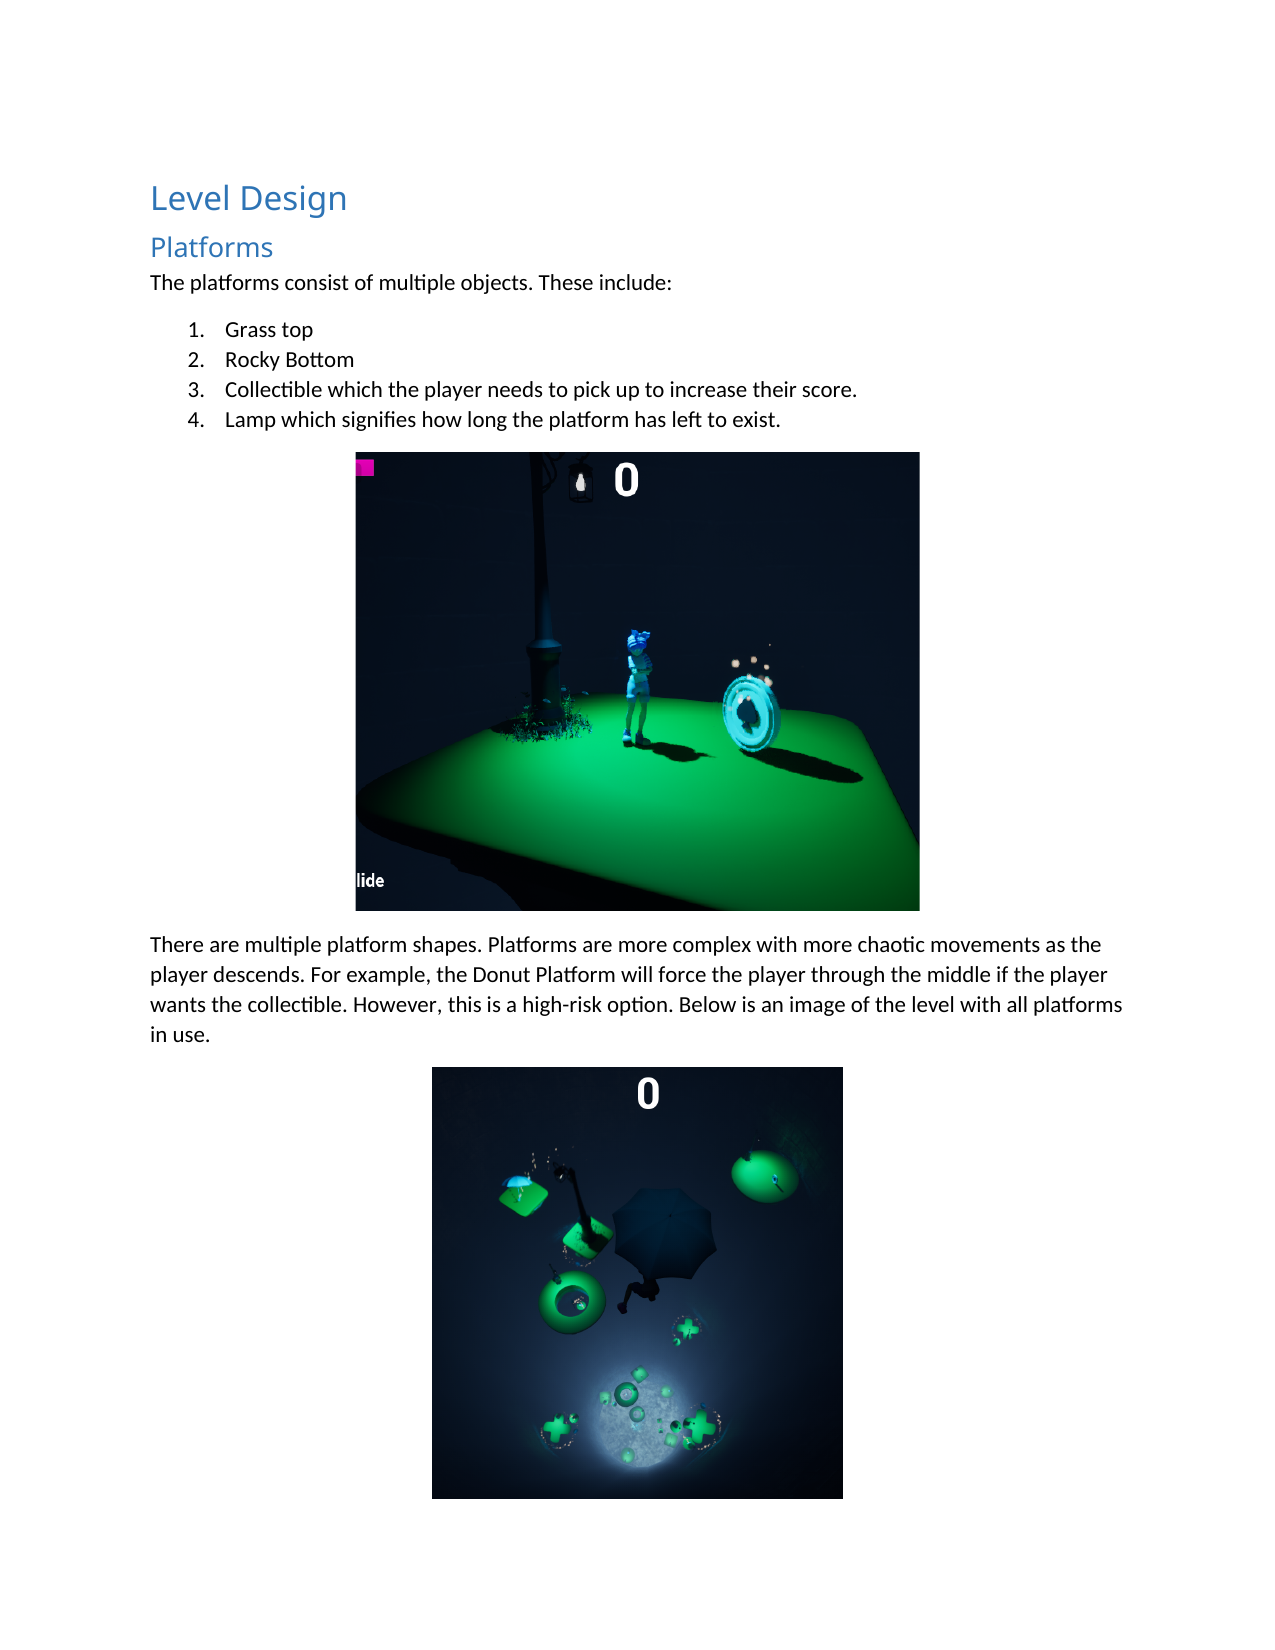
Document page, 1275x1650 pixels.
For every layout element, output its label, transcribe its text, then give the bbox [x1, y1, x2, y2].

list Rocky Bottom [187, 345, 1125, 373]
subtitle Platforms [150, 228, 1125, 265]
list Collectible which the player needs to pick up to increase their score. [187, 375, 1125, 403]
subtitle Level Design [150, 175, 1125, 220]
list Lamp which signifies how long the platform has left to exist. [187, 405, 1125, 433]
text There are multiple platform shapes. Platforms are more complex with more chaotic movements as the player descends. For example, the Donut Platform will force the player through the middle if the player wants the collectible. However, this is a high-risk option. Below is an image of the level with all platforms in use. [150, 930, 1125, 1048]
text The platforms consist of multiple objects. These include: [150, 268, 1125, 296]
list Grass top [187, 315, 1125, 343]
